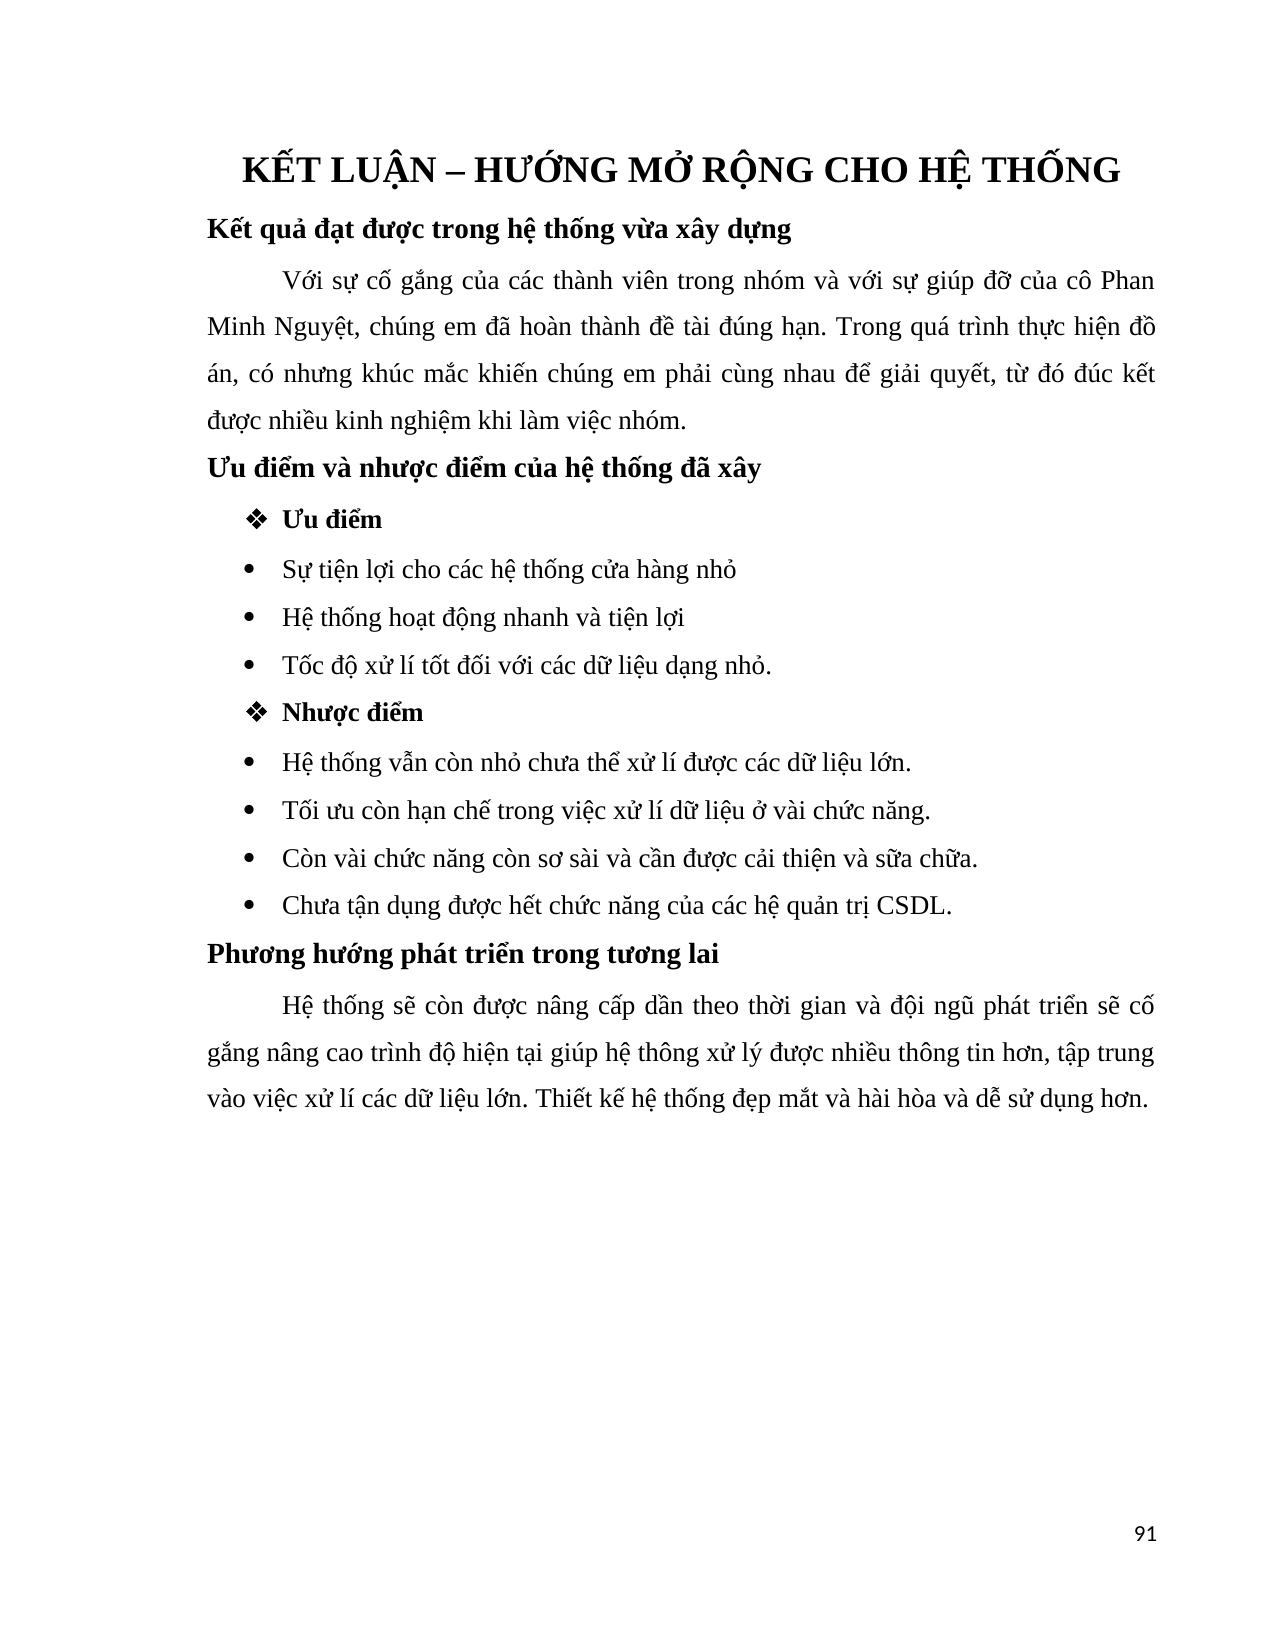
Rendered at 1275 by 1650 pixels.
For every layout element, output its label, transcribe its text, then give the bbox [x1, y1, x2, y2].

list Sự tiện lợi cho các hệ thống cửa hàng nhỏ [244, 554, 1157, 585]
list Nhược điểm [244, 696, 1157, 727]
text Với sự cố gắng của các thành viên trong nhóm và với sự giúp đỡ của cô Phan Minh Nguyệt, chúng em đã hoàn thành đề tài đúng hạn. Trong quá trình thực hiện đồ án, có nhưng khúc mắc khiến chúng em phải cùng nhau để giải quyết, từ đó đúc kết được nhiều kinh nghiệm khi làm việc nhóm. [207, 264, 1157, 435]
subtitle Ưu điểm và nhược điểm của hệ thống đã xây [207, 450, 1157, 484]
subtitle Phương hướng phát triển trong tương lai [207, 936, 1157, 970]
subtitle KẾT LUẬN – HƯỚNG MỞ RỘNG CHO HỆ THỐNG [207, 148, 1157, 191]
text Hệ thống sẽ còn được nâng cấp dần theo thời gian và đội ngũ phát triển sẽ cố gắng nâng cao trình độ hiện tại giúp hệ thông xử lý được nhiều thông tin hơn, tập trung vào việc xử lí các dữ liệu lớn. Thiết kế hệ thống đẹp mắt và hài hòa và dễ sử dụng hơn. [207, 989, 1157, 1114]
list Hệ thống hoạt động nhanh và tiện lợi [244, 601, 1157, 633]
list Hệ thống vẫn còn nhỏ chưa thể xử lí được các dữ liệu lớn. [244, 746, 1157, 778]
list Tối ưu còn hạn chế trong việc xử lí dữ liệu ở vài chức năng. [244, 794, 1157, 825]
list Tốc độ xử lí tốt đối với các dữ liệu dạng nhỏ. [244, 649, 1157, 680]
list Còn vài chức năng còn sơ sài và cần được cải thiện và sữa chữa. [244, 842, 1157, 873]
subtitle Kết quả đạt được trong hệ thống vừa xây dựng [207, 211, 1157, 244]
list Chưa tận dụng được hết chức năng của các hệ quản trị CSDL. [244, 889, 1157, 921]
list Ưu điểm [244, 503, 1157, 534]
